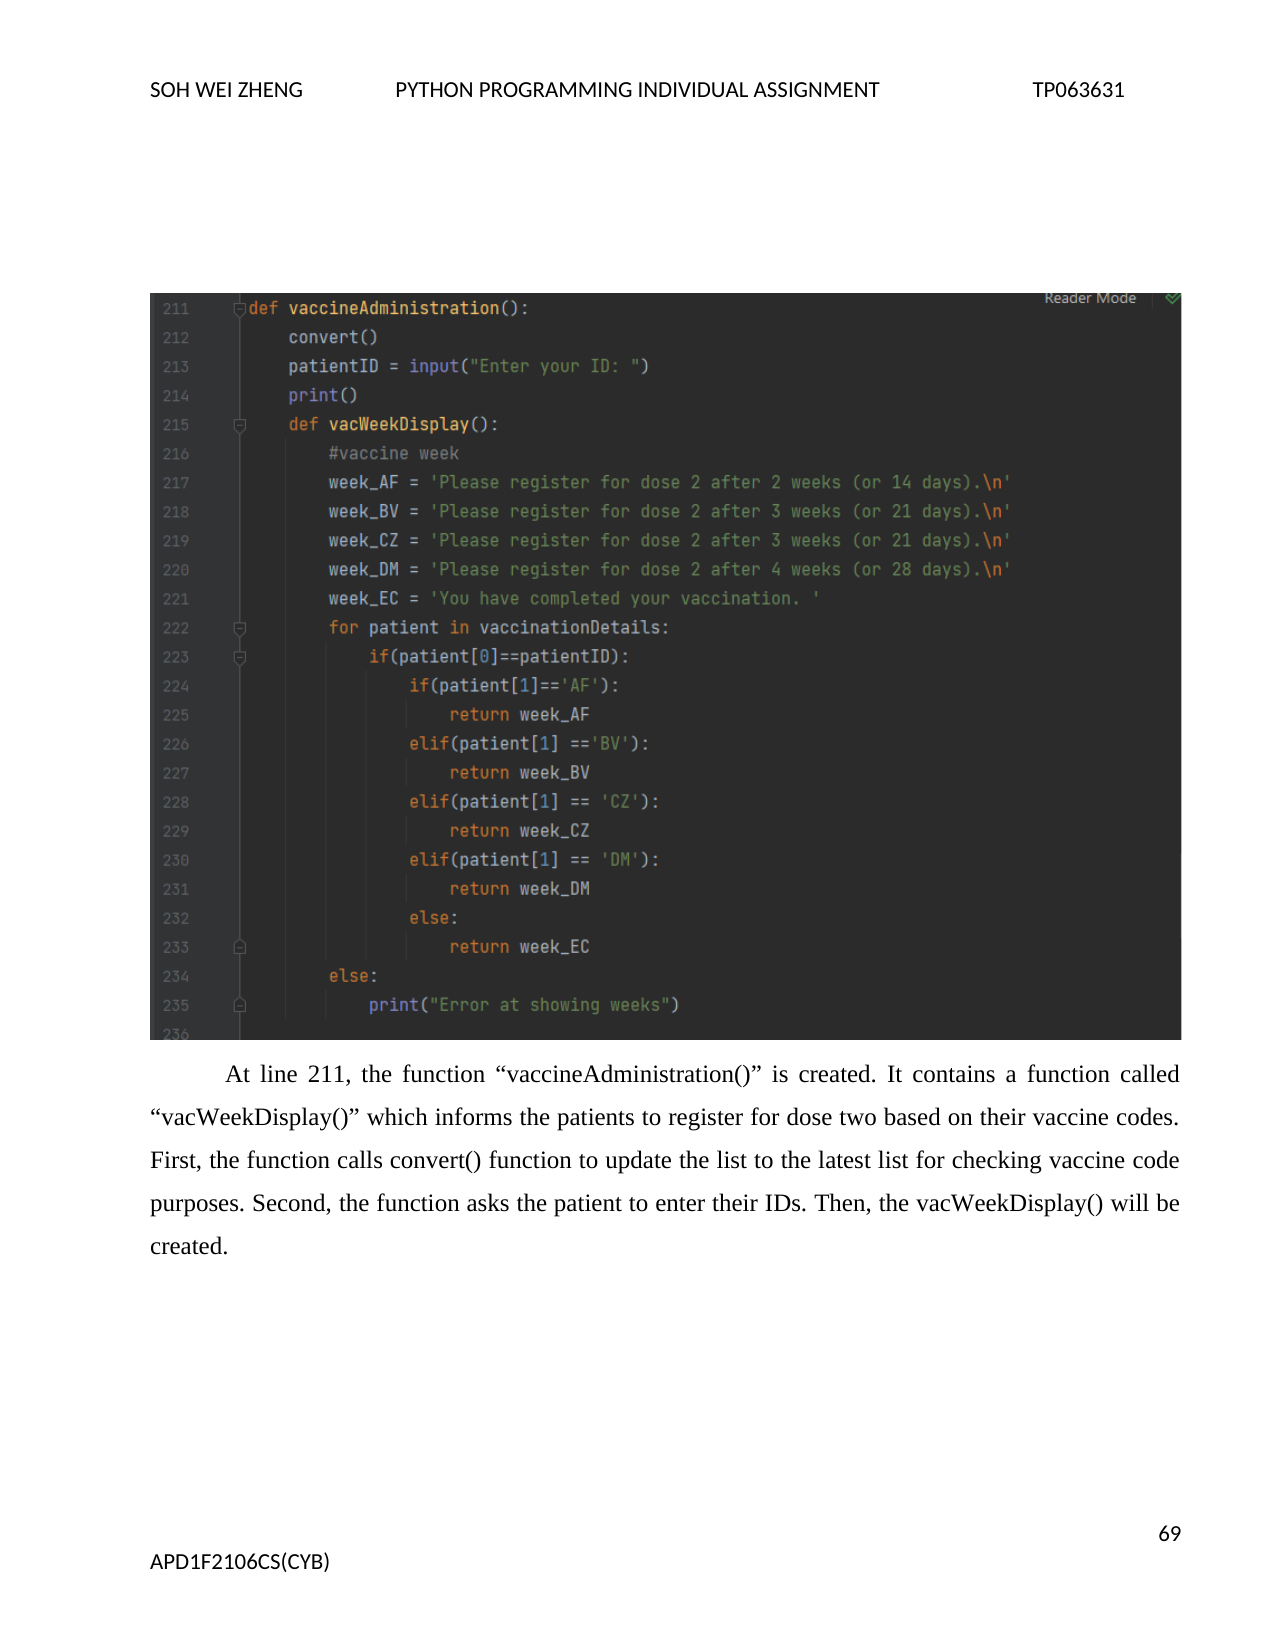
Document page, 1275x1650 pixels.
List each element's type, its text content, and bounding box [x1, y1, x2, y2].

picture [150, 293, 1182, 1040]
text At line 211, the function “vaccineAdministration()” is created. It contains a function called “vacWeekDisplay()” which informs the patients to register for dose two based on their vaccine codes. First, the function calls convert() function to update the list to the latest list for checking vaccine code purposes. Second, the function asks the patient to enter their IDs. Then, the vacWeekDisplay() will be created. [150, 1059, 1181, 1260]
